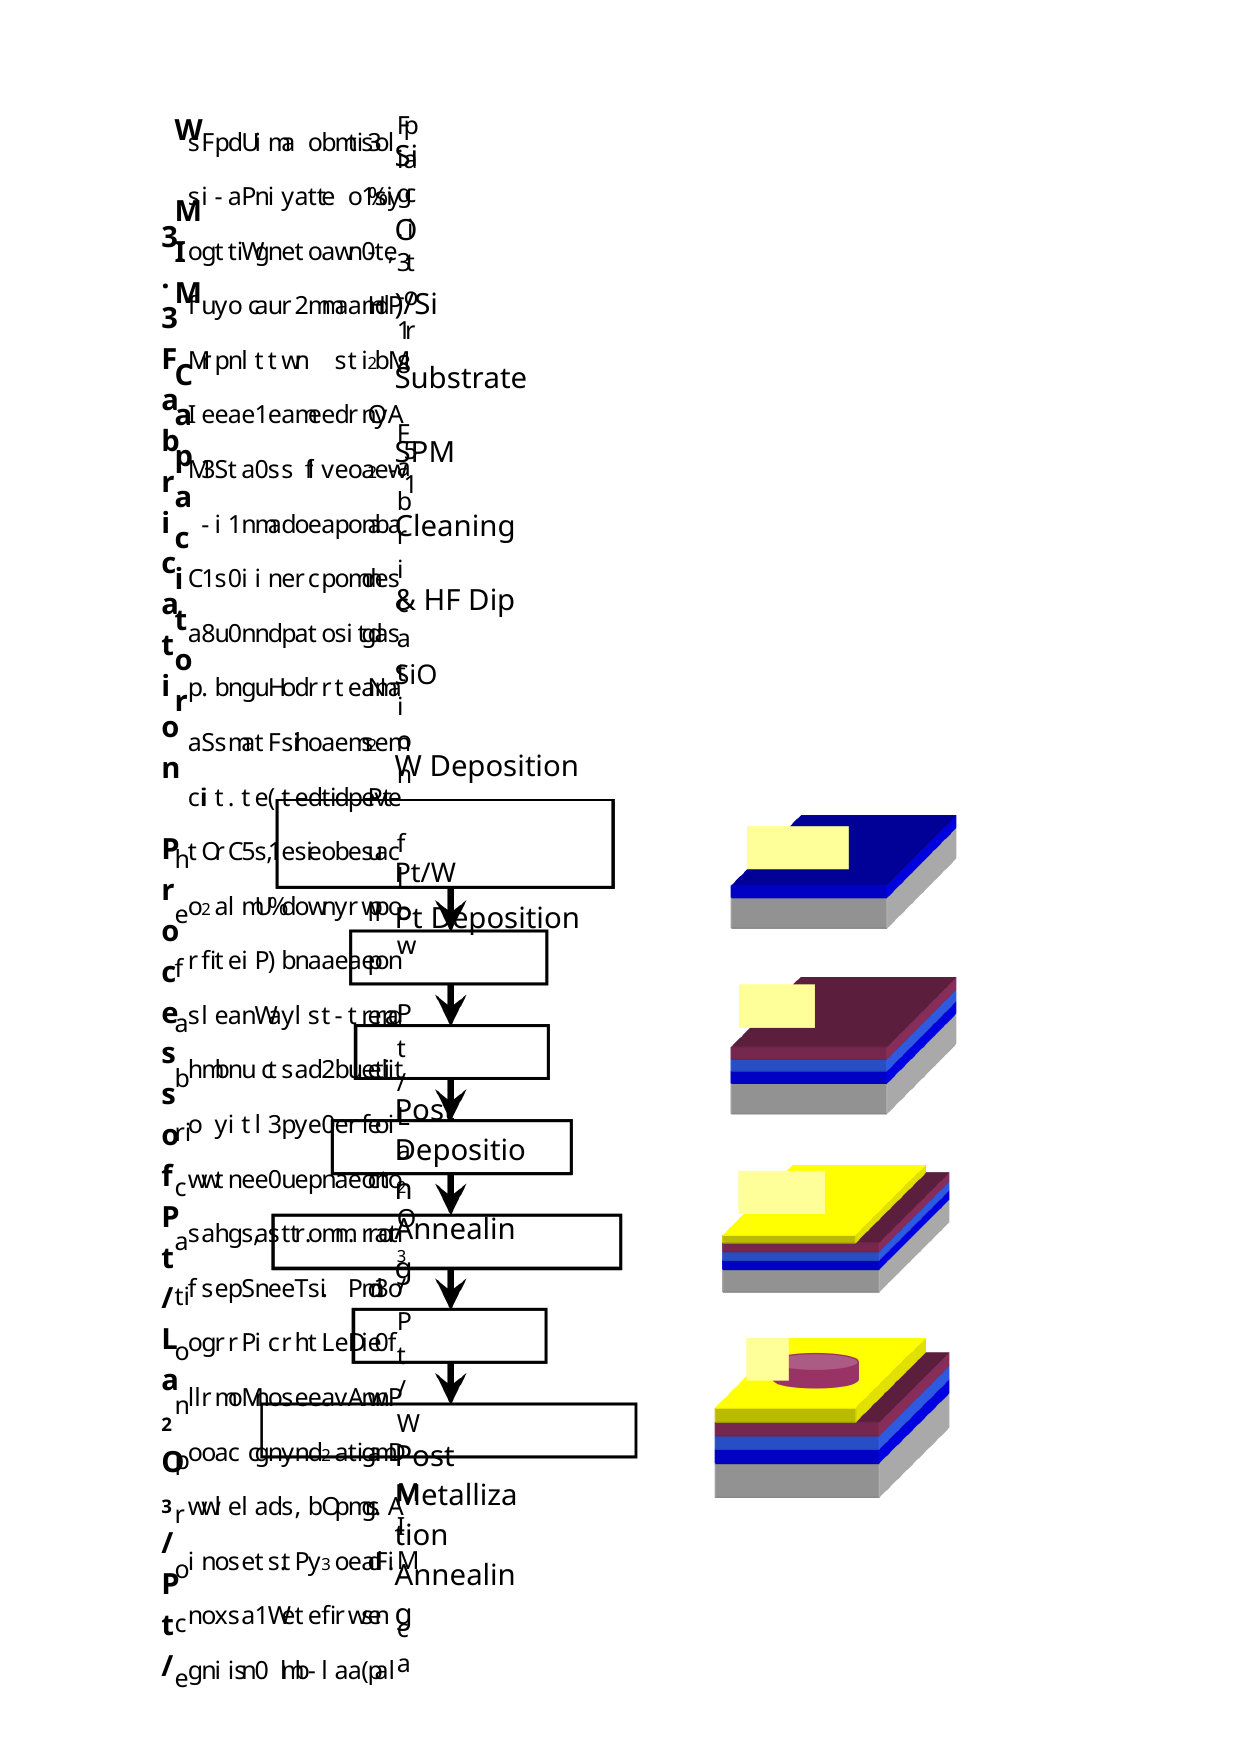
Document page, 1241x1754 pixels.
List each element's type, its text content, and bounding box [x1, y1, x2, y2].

picture [403, 1264, 407, 1276]
text 51 [403, 399, 417, 441]
picture [283, 967, 294, 1121]
picture [323, 797, 334, 849]
picture [390, 957, 397, 1011]
picture [285, 1121, 293, 1131]
picture [311, 1066, 318, 1076]
picture [363, 804, 367, 847]
picture [370, 1404, 374, 1448]
picture [297, 911, 308, 1279]
picture [390, 914, 397, 957]
picture [286, 903, 292, 913]
picture [323, 1450, 328, 1458]
picture [352, 1281, 359, 1288]
picture [370, 969, 374, 1011]
picture [363, 1121, 367, 1177]
picture [311, 1449, 318, 1459]
picture [285, 957, 293, 967]
picture [390, 1333, 397, 1388]
picture [325, 848, 332, 858]
text Fig.3-18 Fabrication flow Pt/La2O3/Pt/W MIM capacitor [397, 107, 417, 365]
picture [350, 1286, 361, 1335]
picture [714, 1337, 951, 1498]
picture [338, 848, 346, 858]
picture [403, 797, 638, 1459]
picture [416, 1452, 425, 1459]
picture [363, 1286, 367, 1394]
picture [370, 1296, 374, 1339]
picture [377, 912, 388, 960]
picture [370, 800, 374, 858]
picture [363, 1232, 367, 1285]
picture [377, 1339, 388, 1450]
picture [370, 1231, 374, 1284]
picture [323, 1129, 334, 1176]
picture [363, 1014, 367, 1067]
picture [310, 905, 321, 1178]
picture [337, 797, 348, 850]
picture [370, 1188, 374, 1231]
picture [283, 854, 294, 904]
picture [378, 1335, 385, 1349]
picture [379, 1394, 384, 1403]
picture [337, 1230, 348, 1459]
picture [323, 1230, 334, 1459]
picture [337, 857, 348, 1068]
picture [271, 1394, 278, 1404]
picture [260, 958, 268, 1020]
picture [310, 797, 321, 912]
picture [260, 1449, 265, 1459]
picture [363, 1076, 367, 1120]
picture [283, 1291, 294, 1459]
picture [370, 1132, 374, 1175]
picture [363, 1186, 367, 1231]
picture [352, 1335, 361, 1349]
picture [729, 977, 957, 1115]
picture [283, 1070, 290, 1076]
picture [271, 1449, 278, 1459]
picture [338, 1066, 346, 1076]
picture [324, 1117, 332, 1131]
picture [403, 1141, 411, 1156]
picture [298, 1449, 305, 1459]
picture [311, 1176, 319, 1186]
picture [390, 805, 394, 848]
picture [370, 1350, 374, 1394]
picture [370, 914, 374, 956]
picture [310, 1238, 321, 1459]
picture [260, 1009, 268, 1459]
picture [377, 1012, 388, 1124]
picture [379, 1449, 385, 1459]
picture [377, 801, 388, 905]
picture [370, 859, 374, 902]
picture [351, 797, 359, 804]
picture [283, 1131, 294, 1186]
picture [323, 903, 334, 1076]
picture [390, 1399, 397, 1443]
picture [380, 957, 385, 967]
picture [283, 797, 294, 850]
picture [283, 914, 294, 957]
picture [323, 858, 334, 903]
picture [390, 1241, 394, 1285]
picture [298, 903, 305, 913]
picture [297, 1281, 308, 1459]
picture [337, 1075, 348, 1231]
picture [370, 1078, 374, 1121]
picture [377, 1242, 388, 1338]
picture [260, 797, 268, 913]
picture [283, 1398, 290, 1404]
picture [283, 1186, 294, 1287]
picture [323, 1078, 334, 1119]
picture [729, 814, 957, 930]
picture [363, 967, 367, 1013]
picture [270, 797, 281, 1397]
picture [363, 910, 367, 958]
picture [270, 1117, 278, 1131]
picture [350, 803, 361, 1282]
picture [390, 1024, 397, 1176]
picture [370, 1023, 374, 1065]
picture [390, 1187, 394, 1229]
picture [260, 953, 266, 960]
picture [323, 1176, 334, 1231]
picture [297, 797, 308, 906]
picture [390, 1296, 397, 1333]
picture [270, 1402, 281, 1459]
picture [323, 1062, 331, 1075]
picture [390, 859, 394, 903]
picture [350, 1349, 361, 1400]
picture [403, 1211, 412, 1225]
picture [377, 1129, 388, 1229]
picture [380, 903, 386, 913]
picture [720, 1164, 951, 1294]
picture [338, 797, 345, 804]
picture [270, 1172, 278, 1186]
picture [377, 965, 388, 1013]
picture [260, 914, 268, 954]
picture [363, 860, 367, 912]
text 51 [403, 454, 417, 500]
picture [311, 797, 318, 804]
picture [311, 1230, 318, 1240]
picture [363, 1395, 367, 1450]
picture [391, 1285, 397, 1295]
picture [310, 1185, 321, 1233]
picture [378, 1121, 385, 1131]
picture [350, 1400, 361, 1459]
